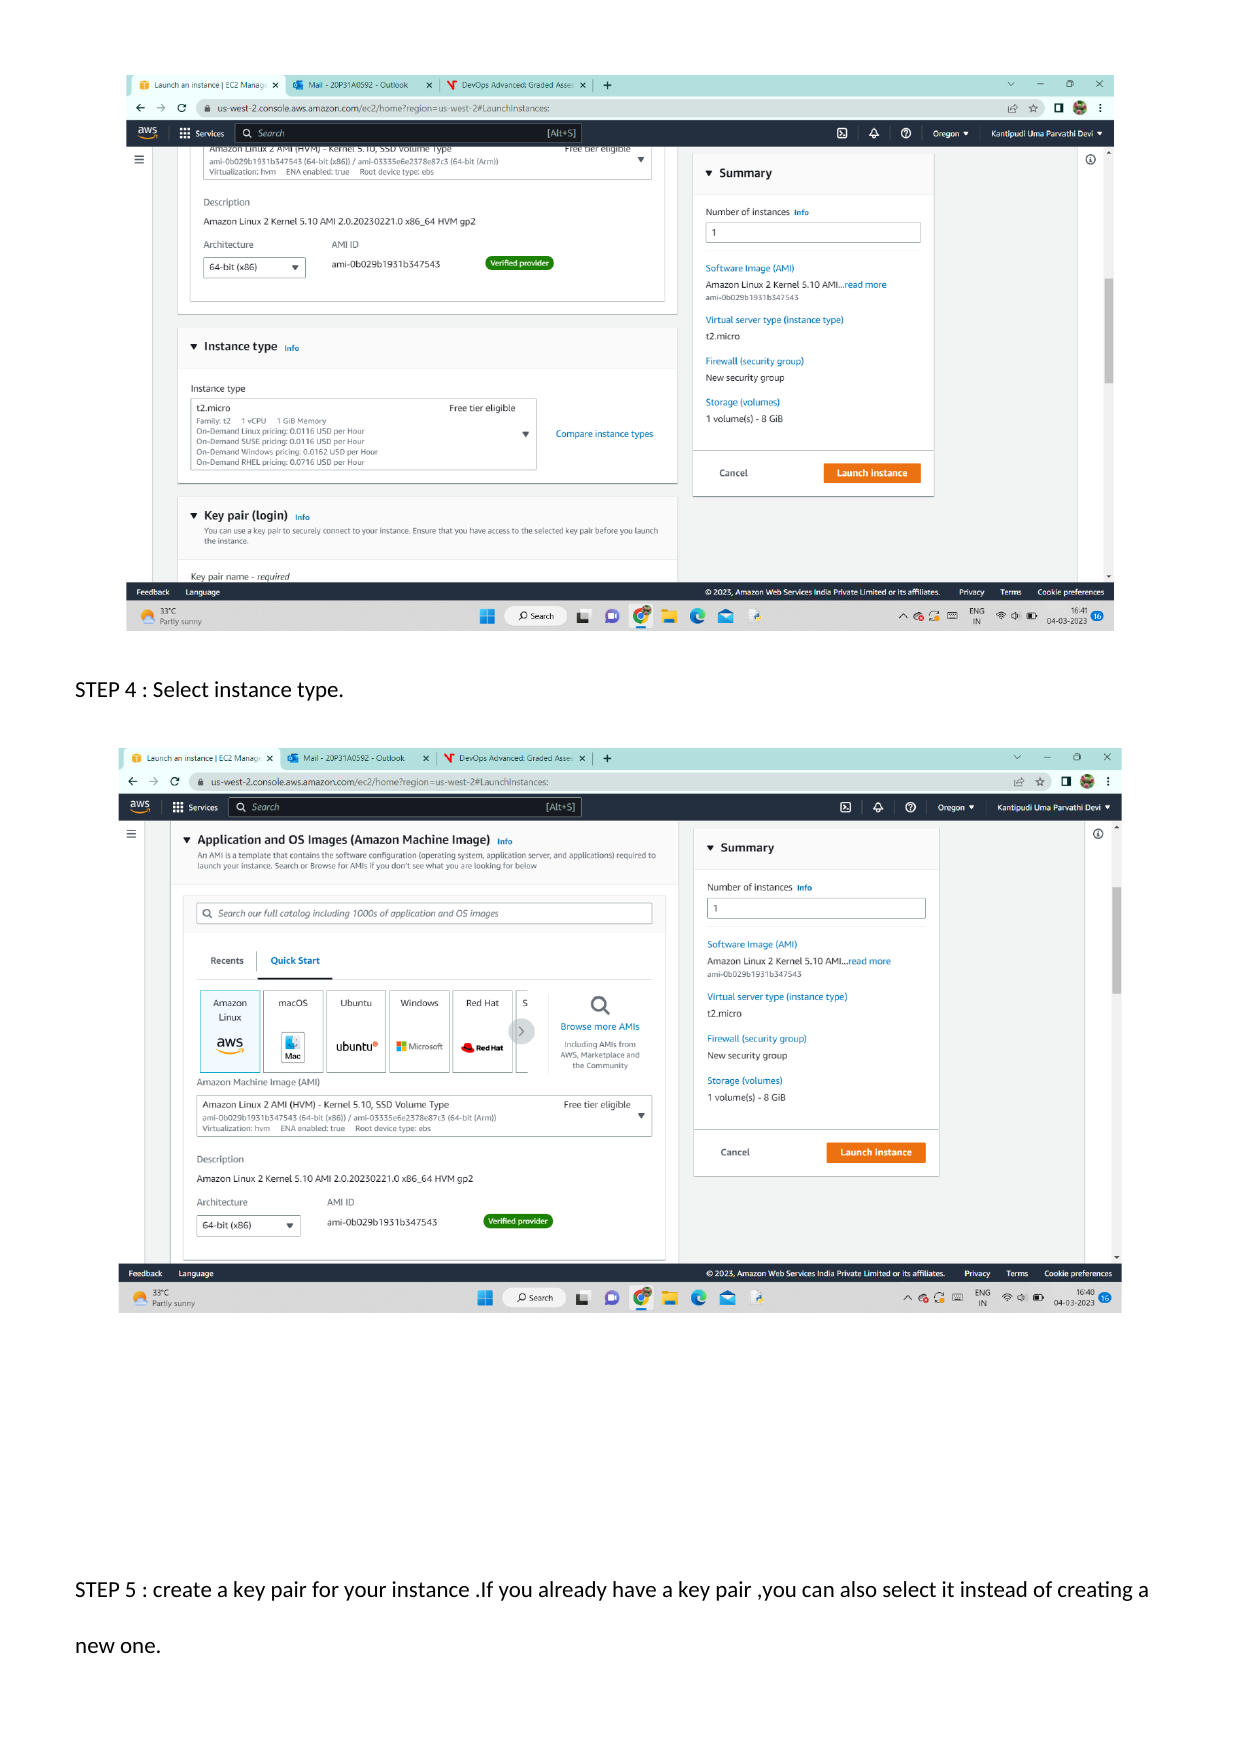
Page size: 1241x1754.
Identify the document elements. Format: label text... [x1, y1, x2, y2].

picture [126, 75, 1114, 631]
text STEP 5 : create a key pair for your instance .If you already have a key pair ,you can also select it instead of creating a new one. [75, 1575, 1165, 1659]
text STEP 4 : Select instance type. [75, 675, 1165, 703]
picture [118, 748, 1122, 1313]
